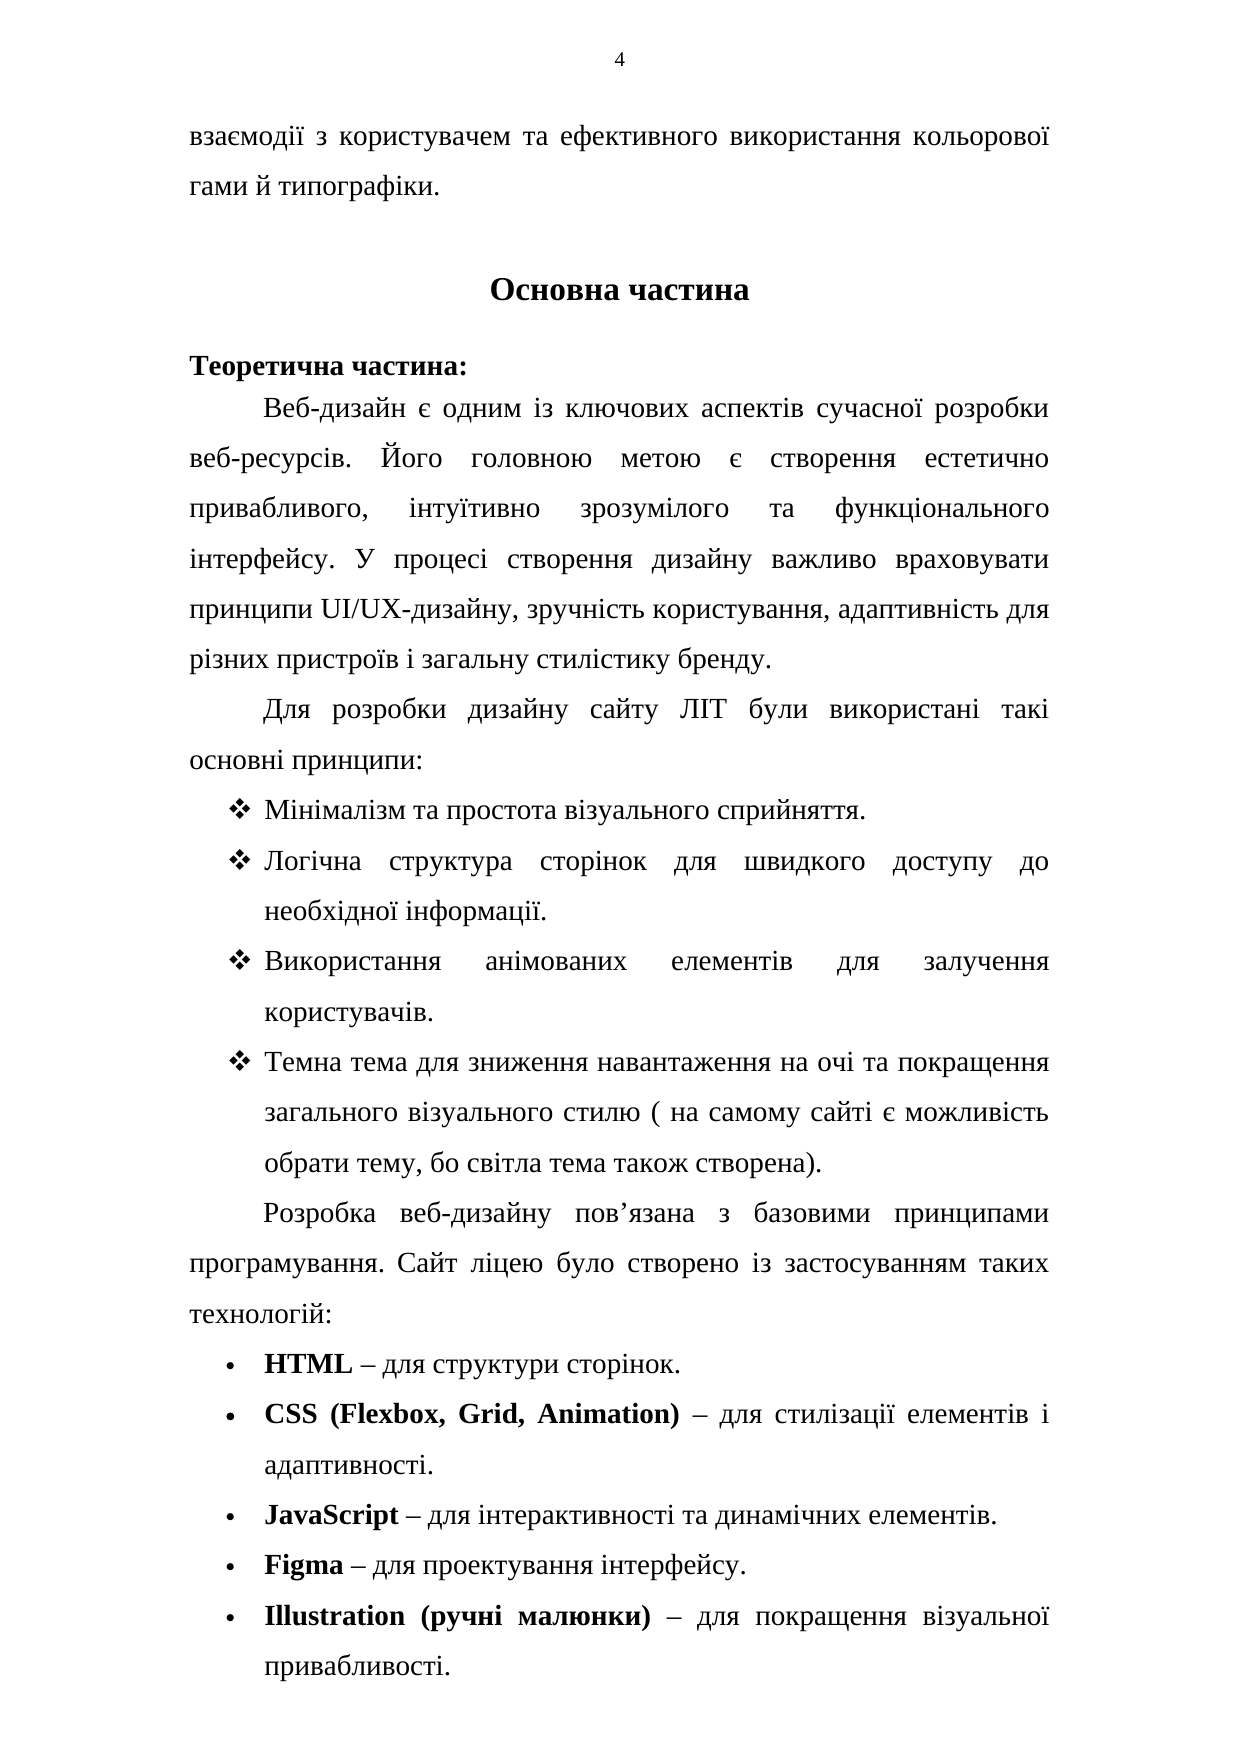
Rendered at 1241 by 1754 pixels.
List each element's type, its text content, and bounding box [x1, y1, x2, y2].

list Темна тема для зниження навантаження на очі та покращення загального візуального стилю ( на самому сайті є можливість обрати тему, бо світла тема також створена). [227, 1044, 1050, 1178]
list Використання анімованих елементів для залучення користувачів. [227, 943, 1050, 1027]
text Для розробки дизайну сайту ЛІТ були використані такі основні принципи: [189, 692, 1050, 776]
list Мінімалізм та простота візуального сприйняття. [227, 792, 1050, 826]
list Логічна структура сторінок для швидкого доступу до необхідної інформації. [227, 843, 1050, 927]
text Веб-дизайн є одним із ключових аспектів сучасної розробки веб-ресурсів. Його головною метою є створення естетично привабливого, інтуїтивно зрозумілого та функціонального інтерфейсу. У процесі створення дизайну важливо враховувати принципи UI/UX-дизайну, зручність користування, адаптивність для різних пристроїв і загальну стилістику бренду. [189, 390, 1050, 675]
text Розробка веб-дизайну пов’язана з базовими принципами програмування. Сайт ліцею було створено із застосуванням таких технологій: [189, 1195, 1050, 1329]
subtitle Теоретична частина: [189, 348, 1050, 381]
list HTML – для структури сторінок. [227, 1346, 1050, 1380]
list JavaScript – для інтерактивності та динамічних елементів. [227, 1497, 1050, 1531]
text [189, 118, 1050, 202]
list CSS (Flexbox, Grid, Animation) – для стилізації елементів і адаптивності. [227, 1396, 1050, 1480]
text Основна частина [189, 269, 1050, 307]
list Illustration (ручні малюнки) – для покращення візуальної привабливості. [227, 1598, 1050, 1682]
list Figma – для проектування інтерфейсу. [227, 1547, 1050, 1581]
